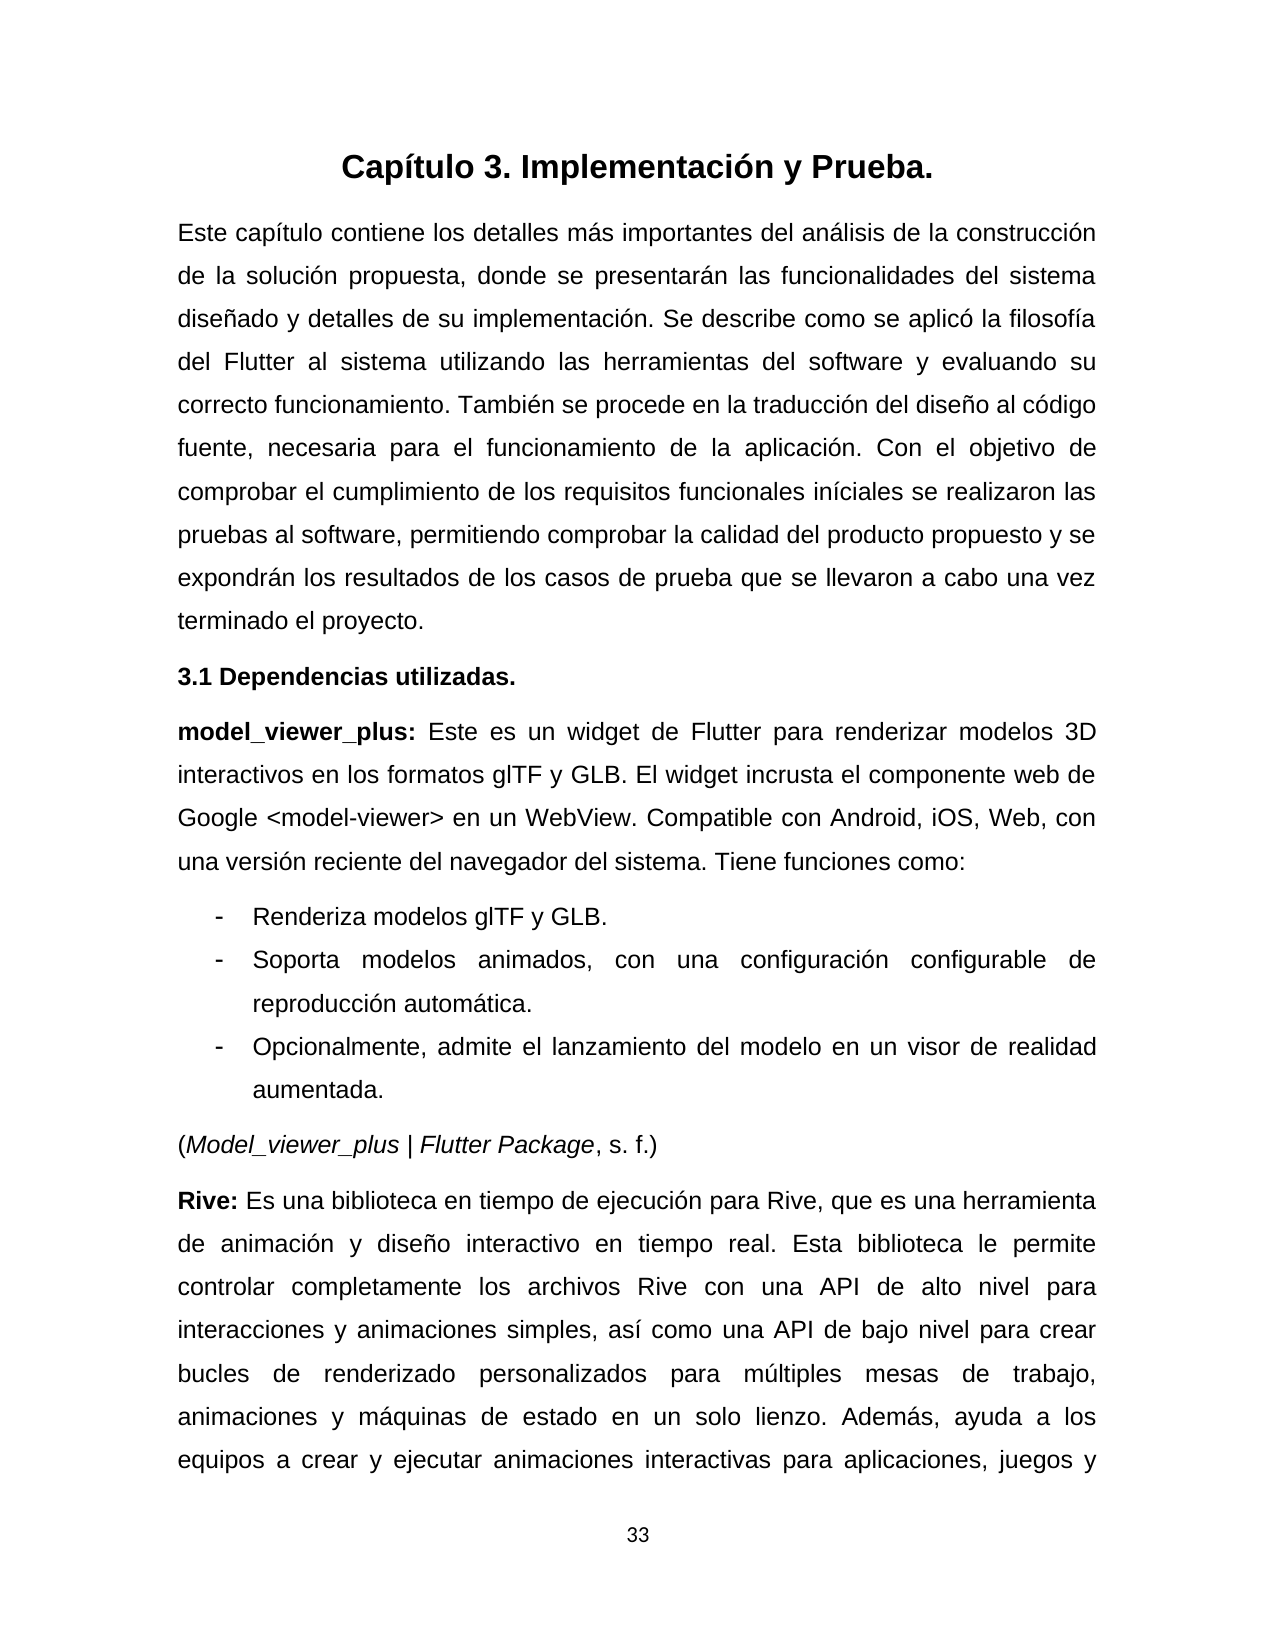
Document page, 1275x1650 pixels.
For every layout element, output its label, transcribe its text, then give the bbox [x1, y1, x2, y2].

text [177, 1186, 1098, 1474]
text model_viewer_plus: Este es un widget de Flutter para renderizar modelos 3D interactivos en los formatos glTF y GLB. El widget incrusta el componente web de Google <model-viewer> en un WebView. Compatible con Android, iOS, Web, con una versión reciente del navegador del sistema. Tiene funciones como: [177, 717, 1098, 875]
text 3.1 Dependencias utilizadas. [177, 661, 1098, 690]
list Renderiza modelos glTF y GLB. [215, 902, 1098, 931]
subtitle Capítulo 3. Implementación y Prueba. [177, 148, 1098, 186]
text (Model_viewer_plus | Flutter Package, s. f.) [177, 1131, 1098, 1159]
text Este capítulo contiene los detalles más importantes del análisis de la construcción de la solución propuesta, donde se presentarán las funcionalidades del sistema diseñado y detalles de su implementación. Se describe como se aplicó la filosofía del Flutter al sistema utilizando las herramientas del software y evaluando su correcto funcionamiento. También se procede en la traducción del diseño al código fuente, necesaria para el funcionamiento de la aplicación. Con el objetivo de comprobar el cumplimiento de los requisitos funcionales iníciales se realizaron las pruebas al software, permitiendo comprobar la calidad del producto propuesto y se expondrán los resultados de los casos de prueba que se llevaron a cabo una vez terminado el proyecto. [177, 218, 1098, 634]
list Soporta modelos animados, con una configuración configurable de reproducción automática. [215, 945, 1098, 1017]
list Opcionalmente, admite el lanzamiento del modelo en un visor de realidad aumentada. [215, 1032, 1098, 1104]
